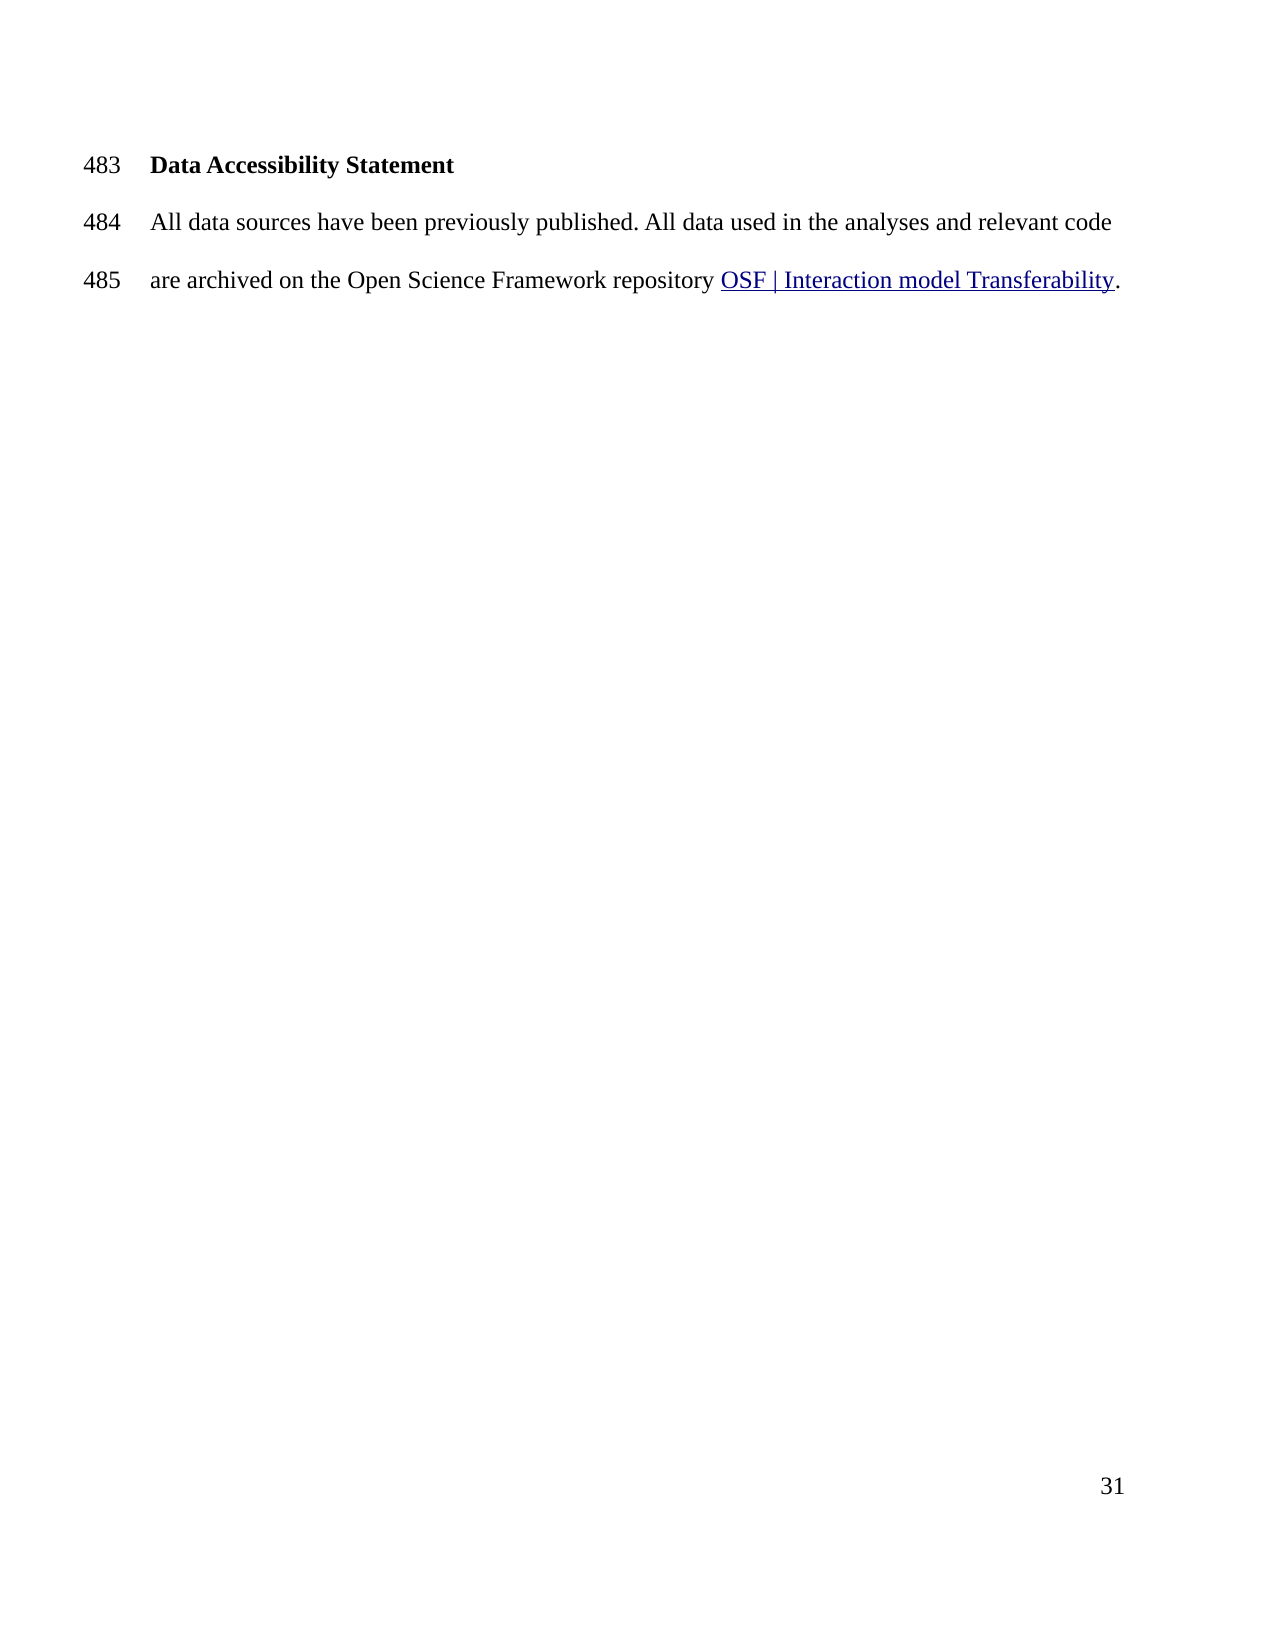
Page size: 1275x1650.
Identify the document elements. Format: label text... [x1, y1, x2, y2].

text All data sources have been previously published. All data used in the analyses and relevant code are archived on the Open Science Framework repository OSF | Interaction model Transferability. [150, 207, 1125, 294]
text Data Accessibility Statement [150, 150, 1125, 179]
